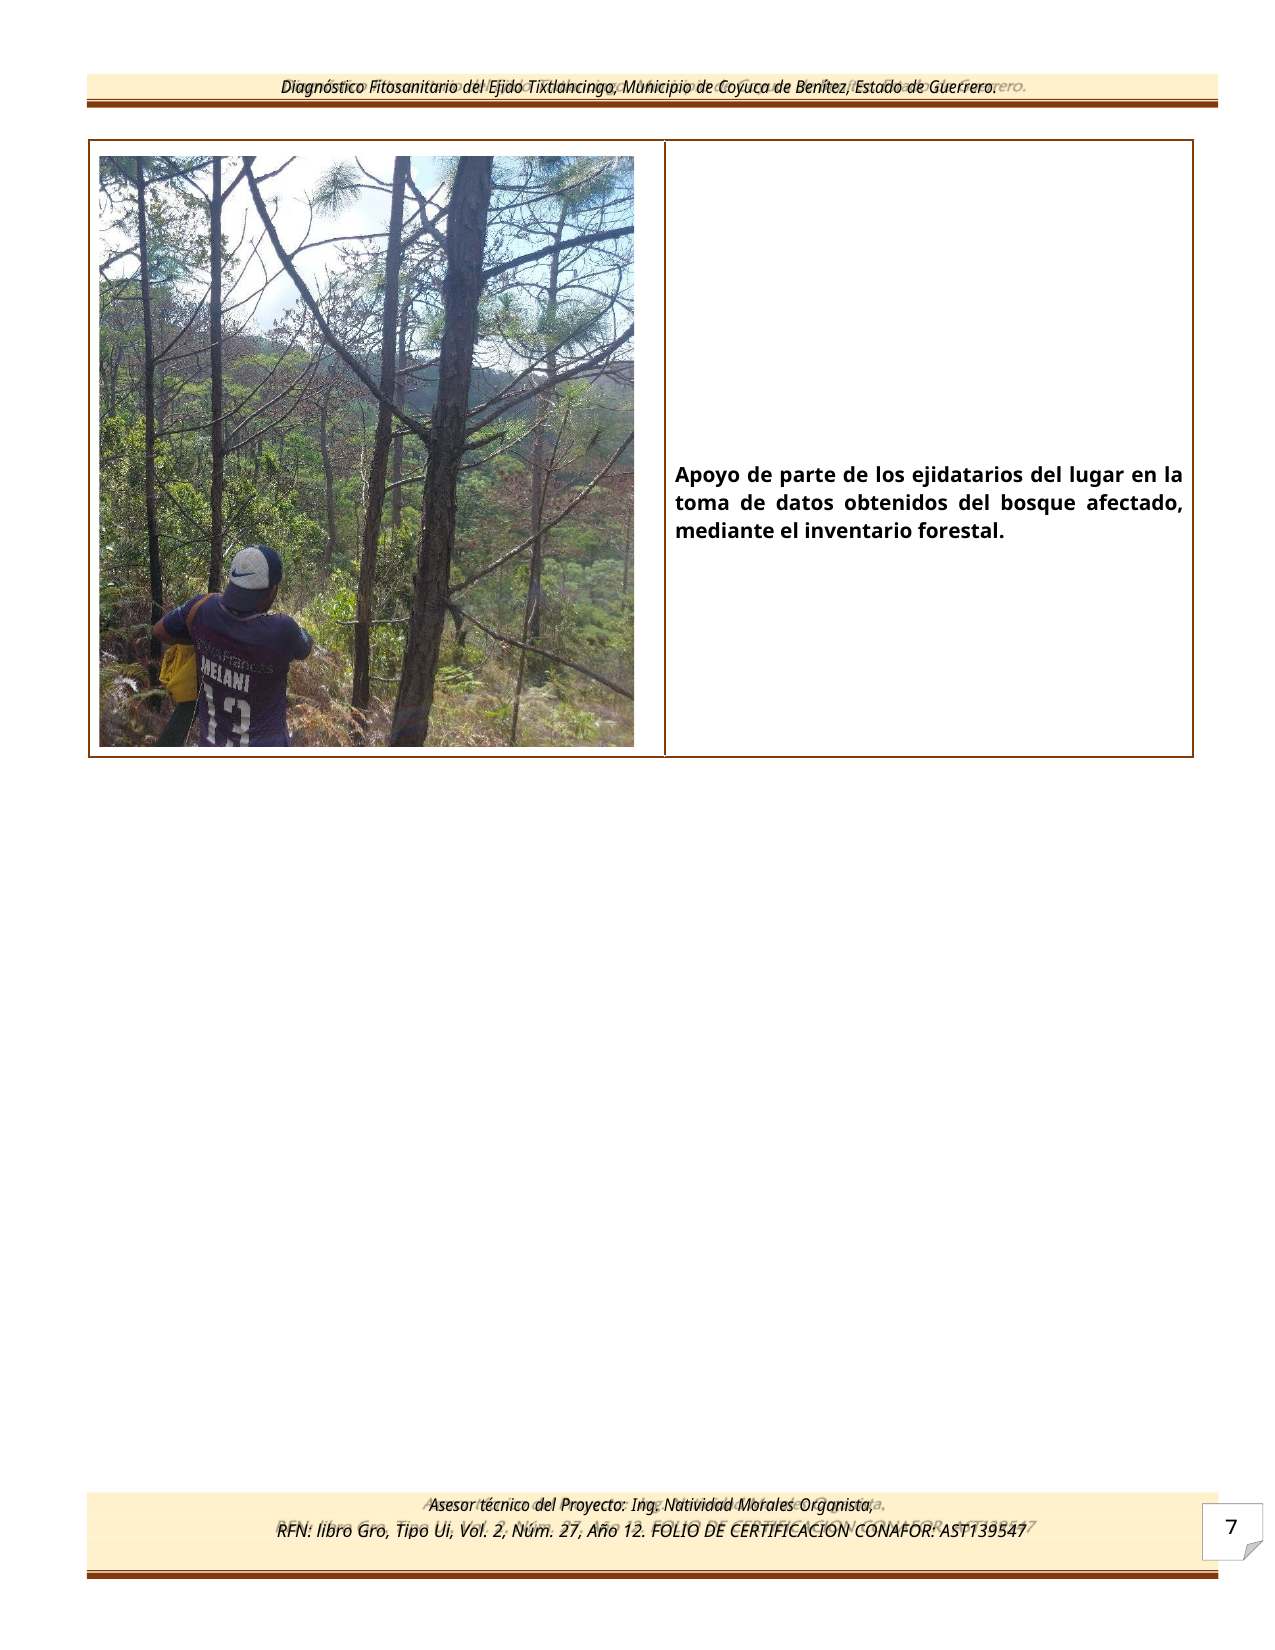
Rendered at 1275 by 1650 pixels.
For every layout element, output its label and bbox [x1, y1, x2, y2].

picture [268, 67, 1048, 98]
picture [410, 1529, 416, 1537]
picture [839, 1527, 845, 1537]
picture [536, 1529, 541, 1537]
picture [471, 1529, 477, 1536]
picture [867, 1526, 875, 1536]
picture [662, 1526, 670, 1536]
picture [689, 1526, 697, 1536]
picture [297, 1527, 303, 1537]
picture [609, 1529, 615, 1536]
picture [599, 1529, 605, 1537]
picture [378, 1529, 384, 1536]
picture [879, 1527, 885, 1537]
picture [99, 156, 635, 747]
picture [344, 1529, 350, 1536]
picture [513, 1527, 519, 1537]
picture [261, 1485, 1045, 1537]
picture [827, 1526, 835, 1536]
picture [327, 1529, 333, 1537]
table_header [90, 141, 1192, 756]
picture [706, 1526, 713, 1536]
picture [911, 1526, 919, 1536]
picture [421, 1529, 427, 1536]
